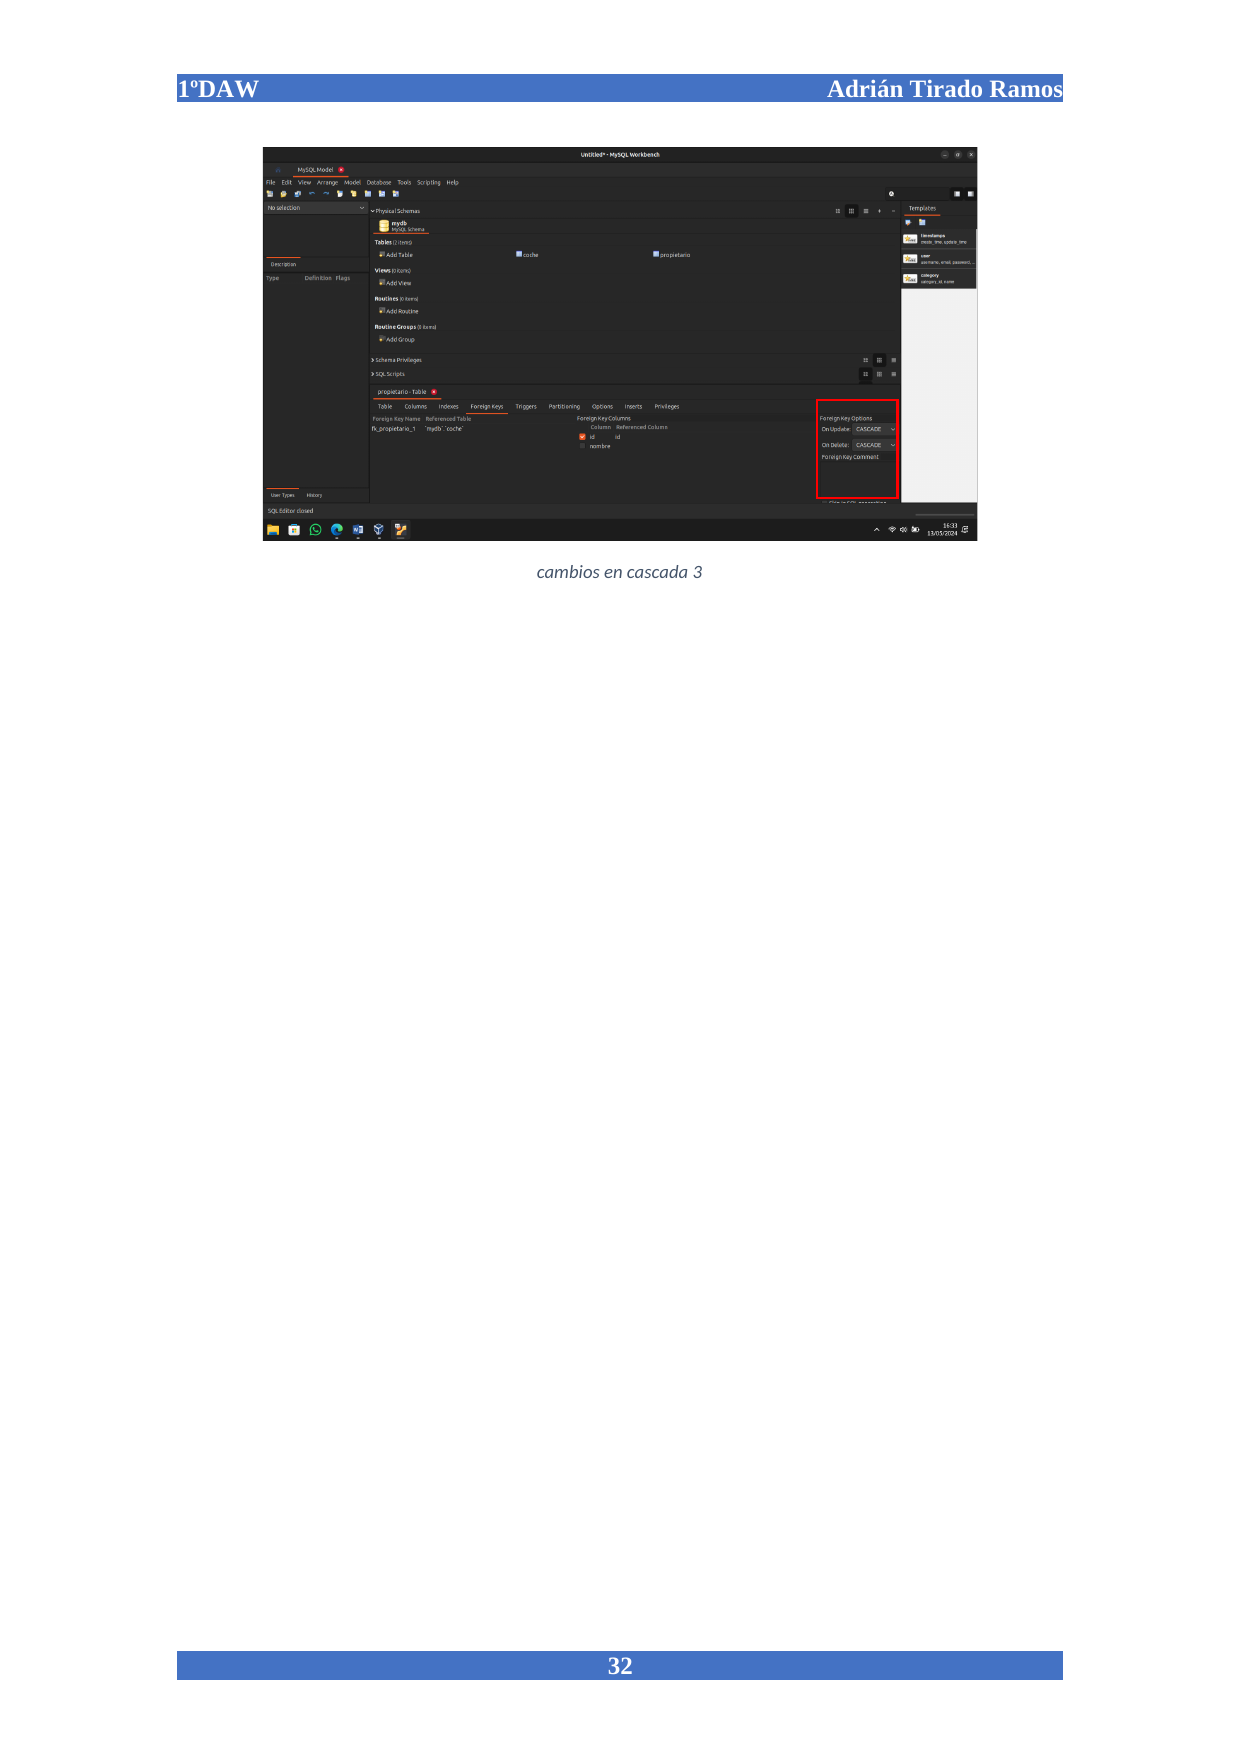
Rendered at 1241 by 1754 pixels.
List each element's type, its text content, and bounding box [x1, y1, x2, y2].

picture [262, 147, 978, 541]
